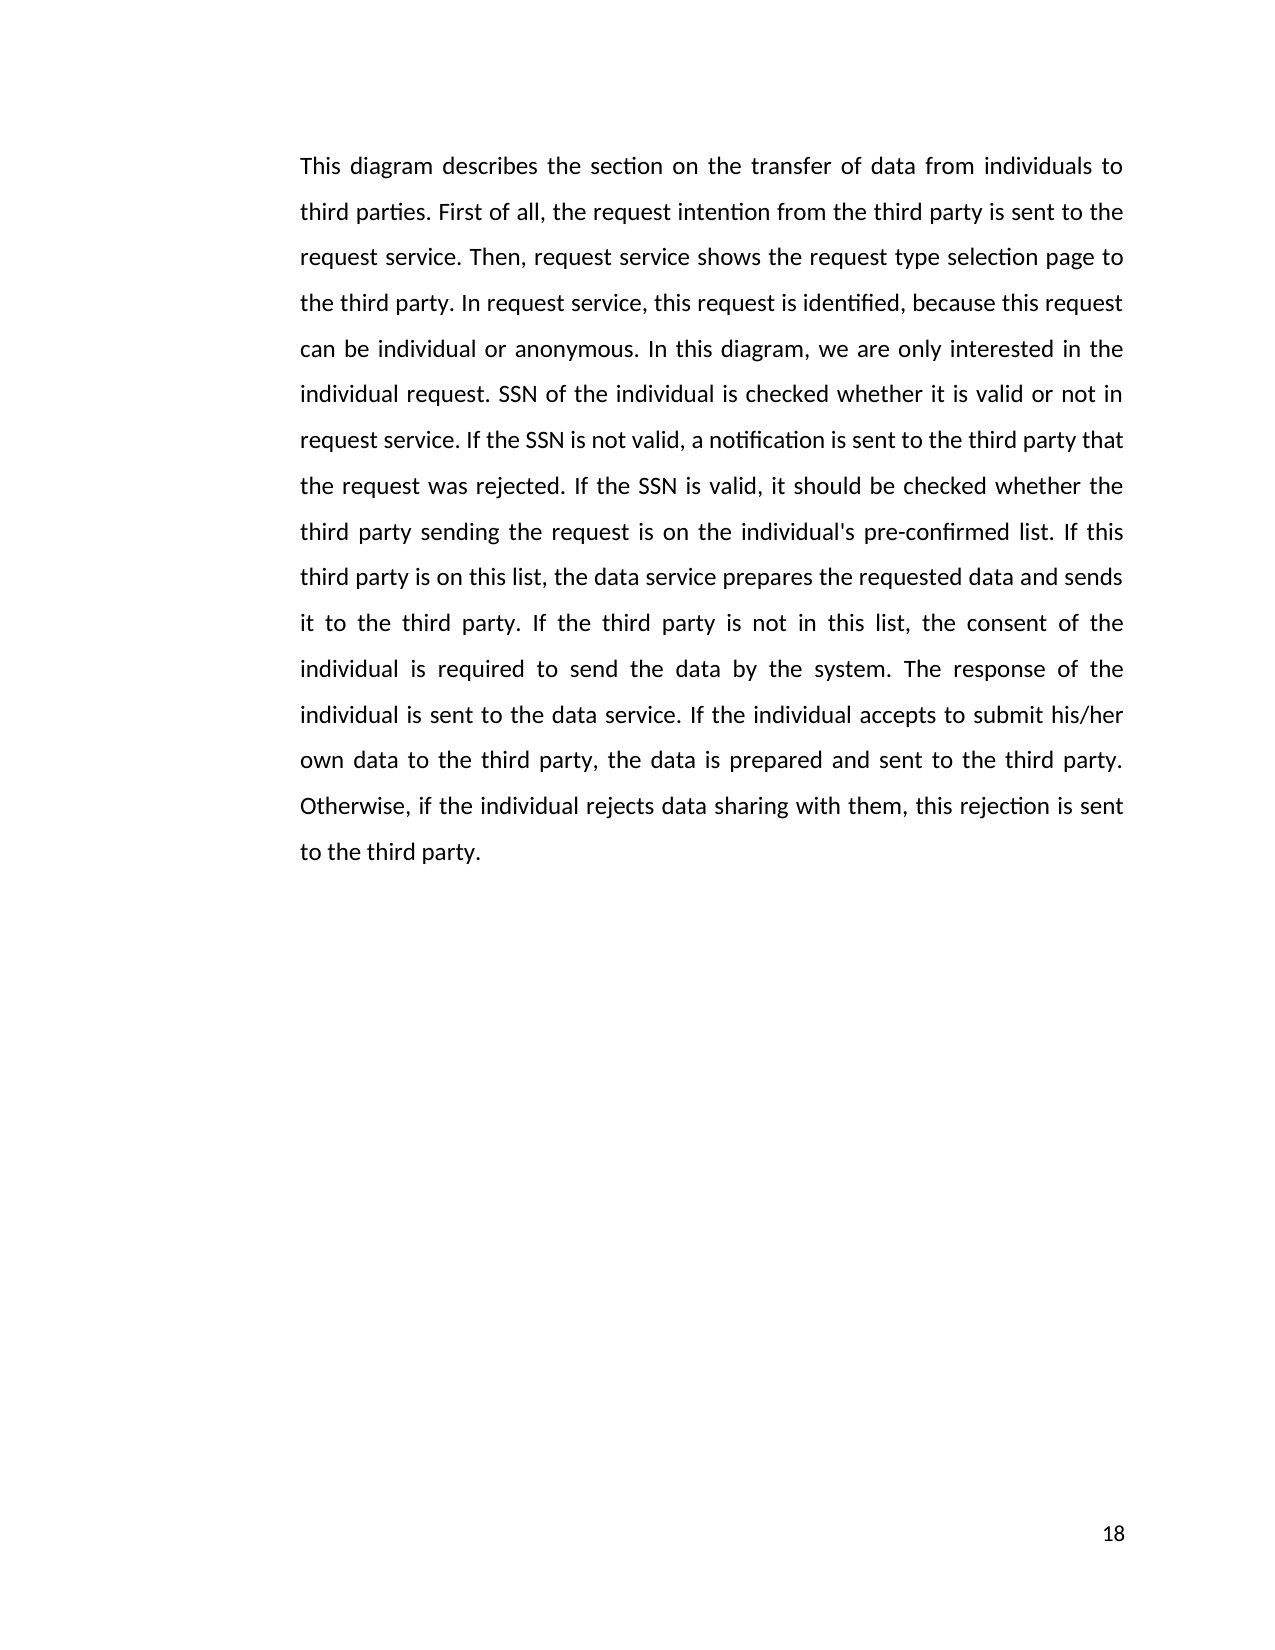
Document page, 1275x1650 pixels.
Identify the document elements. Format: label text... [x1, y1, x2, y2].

text This diagram describes the section on the transfer of data from individuals to third parties. First of all, the request intention from the third party is sent to the request service. Then, request service shows the request type selection page to the third party. In request service, this request is identified, because this request can be individual or anonymous. In this diagram, we are only interested in the individual request. SSN of the individual is checked whether it is valid or not in request service. If the SSN is not valid, a notification is sent to the third party that the request was rejected. If the SSN is valid, it should be checked whether the third party sending the request is on the individual's pre-confirmed list. If this third party is on this list, the data service prepares the requested data and sends it to the third party. If the third party is not in this list, the consent of the individual is required to send the data by the system. The response of the individual is sent to the data service. If the individual accepts to submit his/her own data to the third party, the data is prepared and sent to the third party. Otherwise, if the individual rejects data sharing with them, this rejection is sent to the third party. [300, 150, 1125, 866]
